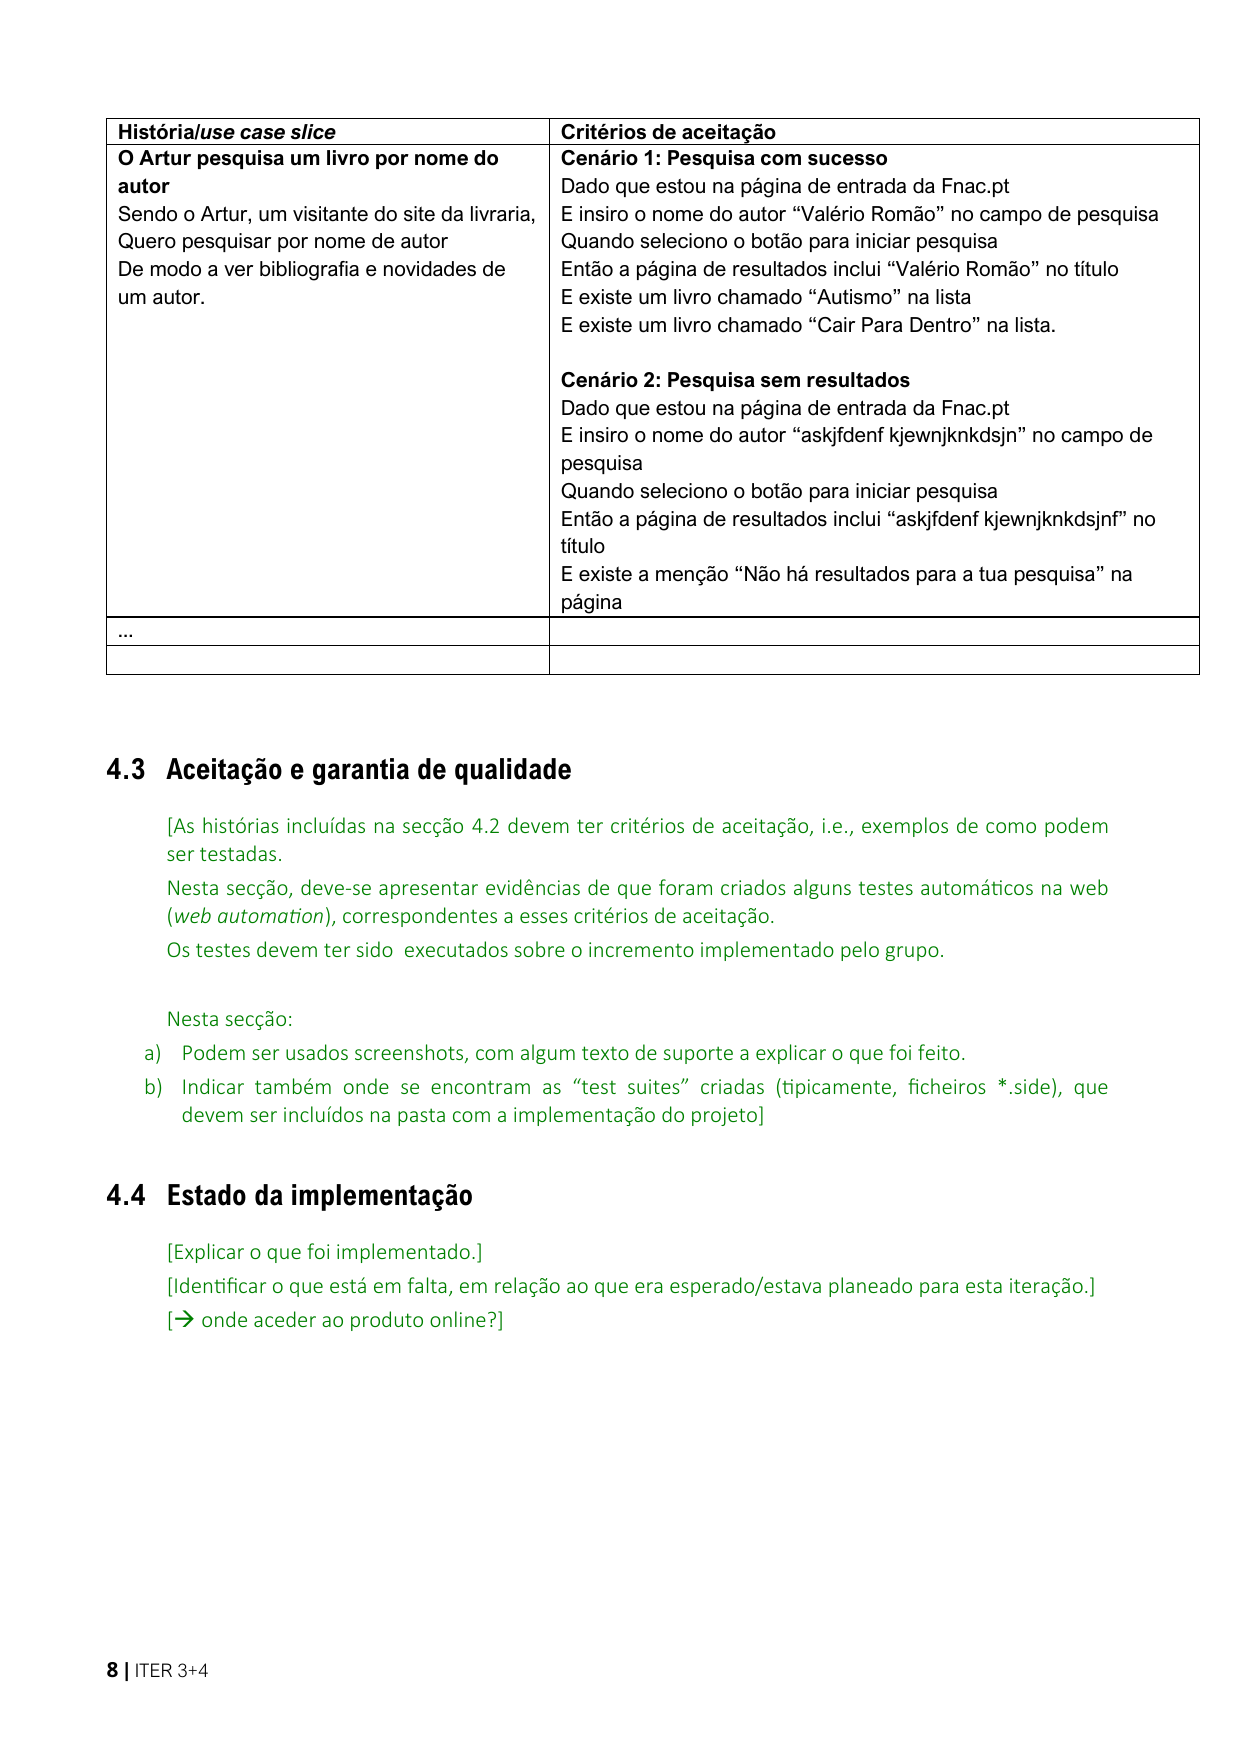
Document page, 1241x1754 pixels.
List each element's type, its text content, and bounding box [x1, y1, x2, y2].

table_cell ... [107, 618, 549, 645]
text [Identificar o que está em falta, em relação ao que era esperado/estava planeado para esta iteração.] [166, 1271, 1110, 1299]
table_cell [550, 646, 1199, 674]
table_cell [550, 618, 1199, 645]
text [Explicar o que foi implementado.] [166, 1237, 1110, 1265]
list Podem ser usados screenshots, com algum texto de suporte a explicar o que foi feito. [144, 1038, 1110, 1066]
table_cell [107, 646, 549, 674]
text Nesta secção: [166, 1004, 1110, 1032]
text Os testes devem ter sido executados sobre o incremento implementado pelo grupo. [166, 935, 1110, 963]
subtitle Aceitação e garantia de qualidade [106, 752, 1051, 786]
table_header História/use case slice [107, 119, 549, 144]
table_cell Cenário 1: Pesquisa com sucesso Dado que estou na página de entrada da Fnac.pt E insiro o nome do autor “Valério Romão” no campo de pesquisa Quando seleciono o botão para iniciar pesquisa Então a página de resultados inclui “Valério Romão” no título E existe um livro chamado “Autismo” na lista E existe um livro chamado “Cair Para Dentro” na lista. Cenário 2: Pesquisa sem resultados Dado que estou na página de entrada da Fnac.pt E insiro o nome do autor “askjfdenf kjewnjknkdsjn” no campo de pesquisa Quando seleciono o botão para iniciar pesquisa Então a página de resultados inclui “askjfdenf kjewnjknkdsjnf” no título E existe a menção “Não há resultados para a tua pesquisa” na página [550, 145, 1199, 616]
table_cell O Artur pesquisa um livro por nome do autor Sendo o Artur, um visitante do site da livraria, Quero pesquisar por nome de autor De modo a ver bibliografia e novidades de um autor. [107, 145, 549, 616]
list Indicar também onde se encontram as “test suites” criadas (tipicamente, ficheiros *.side), que devem ser incluídos na pasta com a implementação do projeto] [144, 1072, 1110, 1128]
text [As histórias incluídas na secção 2.2 devem ter critérios de aceitação, i.e., exemplos de como podem ser testadas. [166, 811, 1110, 867]
text Nesta secção, deve-se apresentar evidências de que foram criados alguns testes automáticos na web (web automation), correspondentes a esses critérios de aceitação. [166, 873, 1110, 929]
table_header Critérios de aceitação [550, 119, 1199, 144]
text [ onde aceder ao produto online?] [166, 1305, 1110, 1333]
subtitle Estado da implementação [106, 1178, 1051, 1212]
